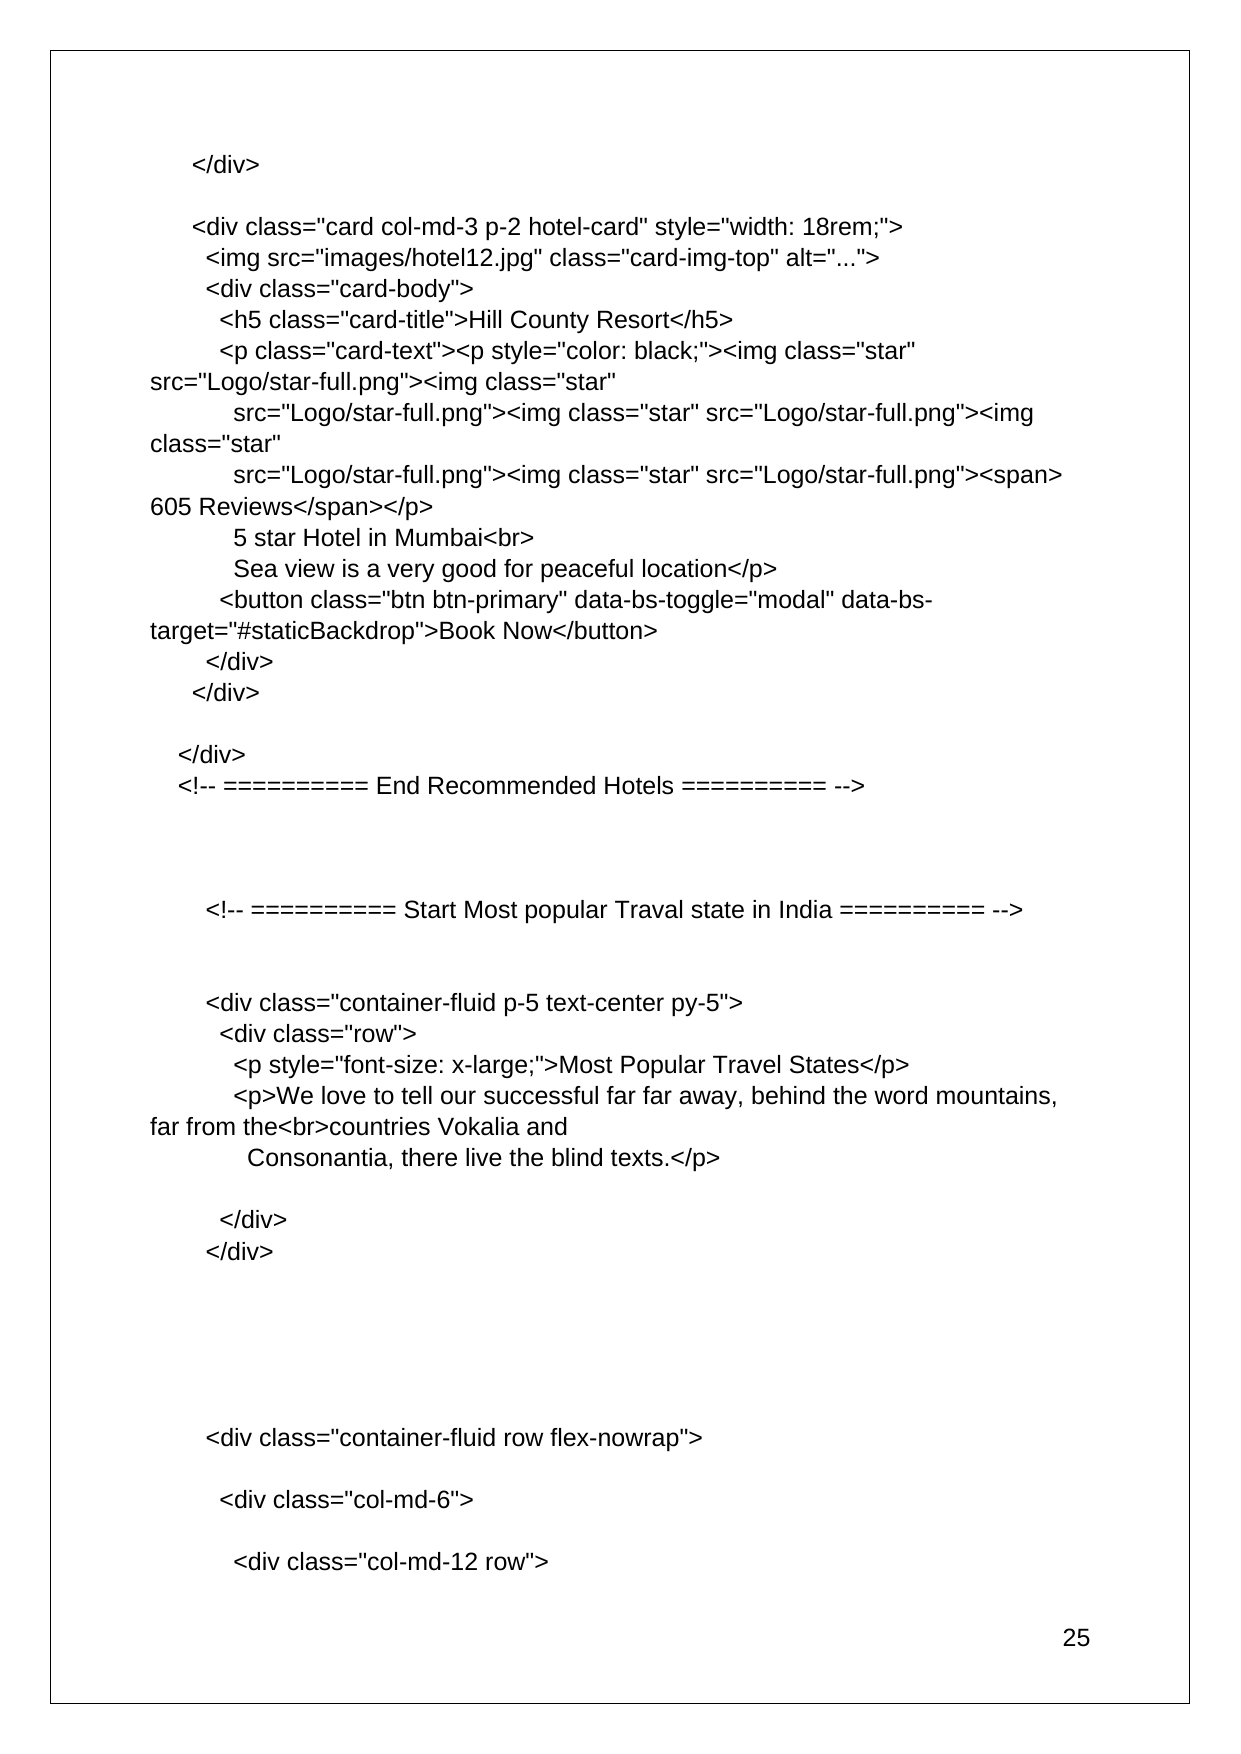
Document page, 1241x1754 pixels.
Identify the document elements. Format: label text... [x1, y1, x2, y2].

text </div> [150, 1236, 1090, 1265]
text <div class="container-fluid row flex-nowrap"> [150, 1423, 1090, 1451]
text <p class="card-text"><p style="color: black;"><img class="star" src="Logo/star-full.png"><img class="star" [150, 336, 1090, 396]
text <!-- ========== End Recommended Hotels ========== --> [150, 771, 1090, 799]
text <!-- ========== Start Most popular Traval state in India ========== --> [150, 895, 1090, 924]
text <div class="card col-md-3 p-2 hotel-card" style="width: 18rem;"> [150, 212, 1090, 241]
text <div class="row"> [150, 1019, 1090, 1048]
text <p>We love to tell our successful far far away, behind the word mountains, far from the<br>countries Vokalia and [150, 1081, 1090, 1141]
text src="Logo/star-full.png"><img class="star" src="Logo/star-full.png"><span> 605 Reviews</span></p> [150, 460, 1090, 520]
text </div> [150, 678, 1090, 706]
text </div> [150, 740, 1090, 768]
text <div class="col-md-12 row"> [150, 1547, 1090, 1576]
text </div> [150, 150, 1090, 179]
text <p style="font-size: x-large;">Most Popular Travel States</p> [150, 1050, 1090, 1079]
text <img src="images/hotel12.jpg" class="card-img-top" alt="..."> [150, 243, 1090, 272]
text 5 star Hotel in Mumbai<br> [150, 522, 1090, 551]
text Consonantia, there live the blind texts.</p> [150, 1143, 1090, 1172]
text </div> [150, 647, 1090, 675]
text </div> [150, 1205, 1090, 1234]
text src="Logo/star-full.png"><img class="star" src="Logo/star-full.png"><img class="star" [150, 398, 1090, 458]
text <div class="col-md-6"> [150, 1485, 1090, 1513]
text <button class="btn btn-primary" data-bs-toggle="modal" data-bs-target="#staticBackdrop">Book Now</button> [150, 584, 1090, 644]
text <h5 class="card-title">Hill County Resort</h5> [150, 305, 1090, 334]
text <div class="container-fluid p-5 text-center py-5"> [150, 988, 1090, 1017]
text Sea view is a very good for peaceful location</p> [150, 553, 1090, 582]
text <div class="card-body"> [150, 274, 1090, 303]
